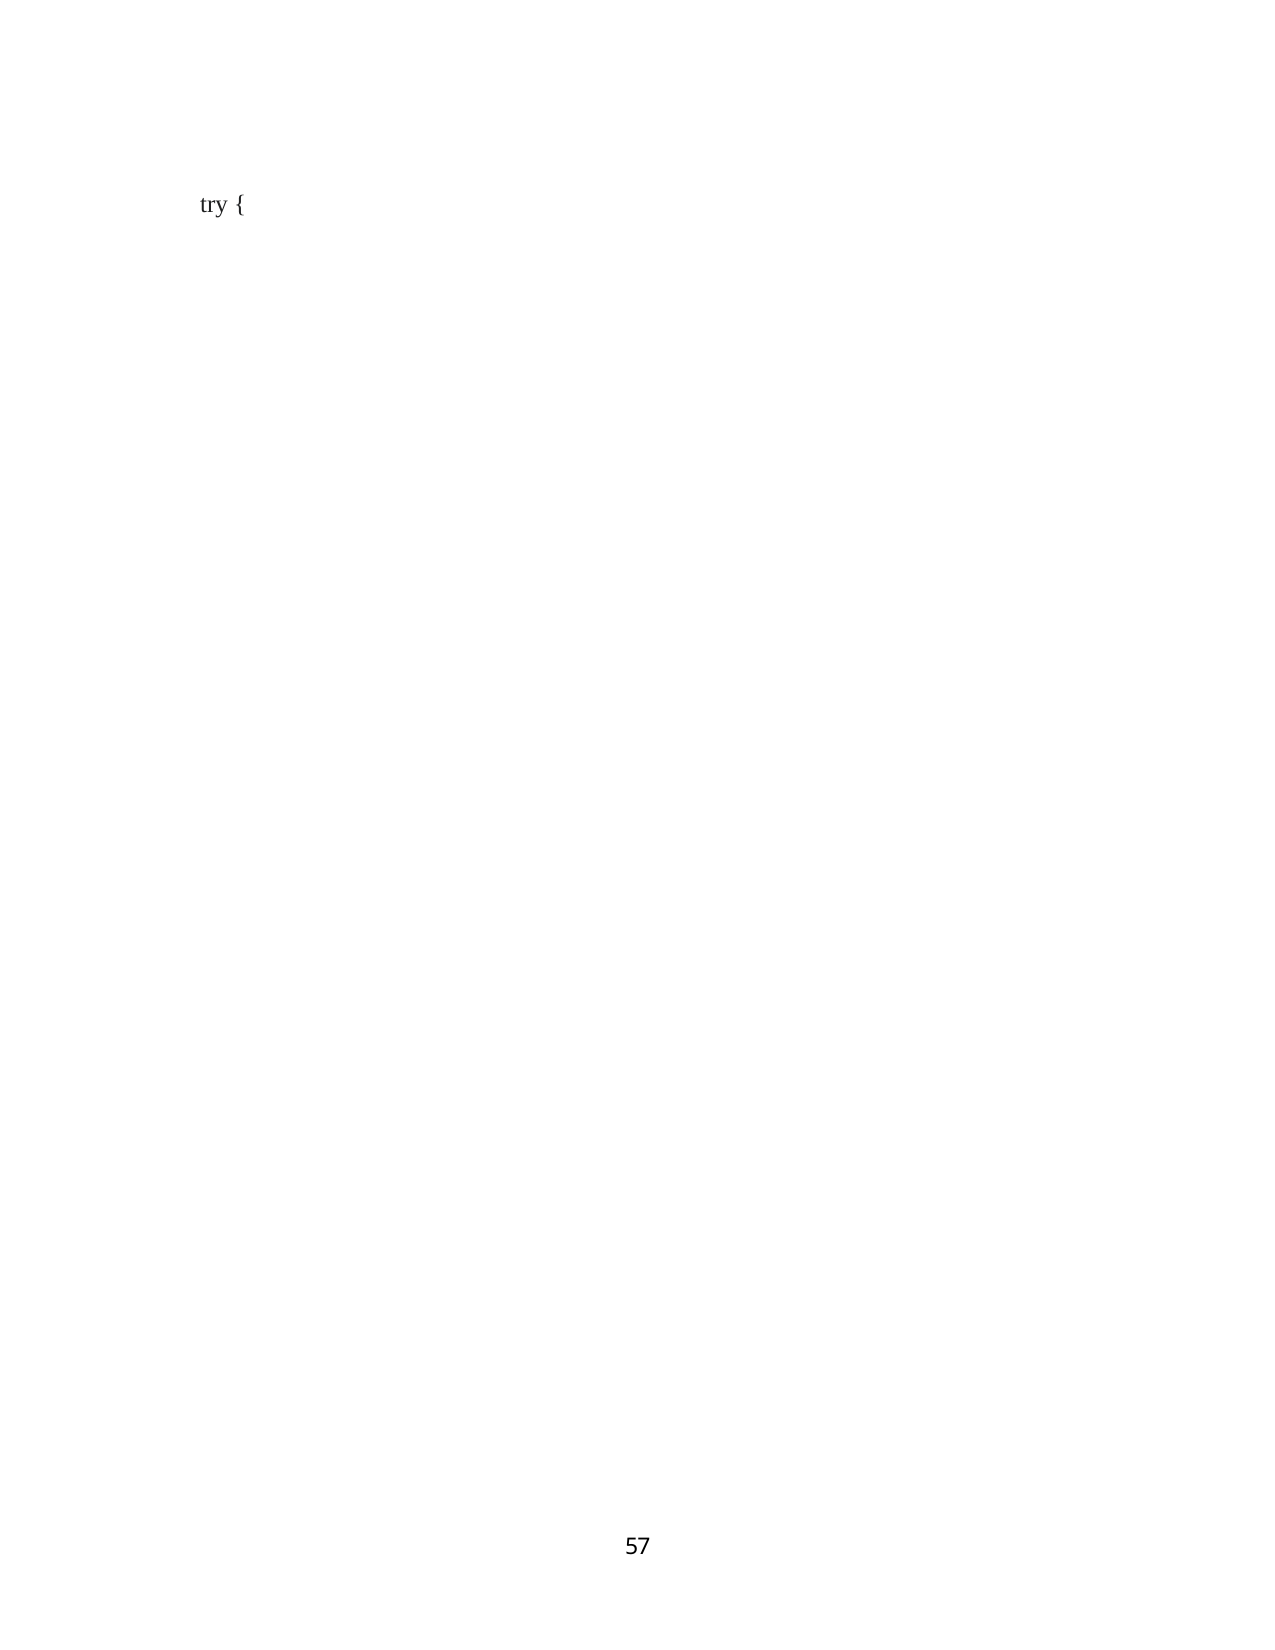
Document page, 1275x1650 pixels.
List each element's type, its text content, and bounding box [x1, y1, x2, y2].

text try { [200, 189, 1175, 218]
